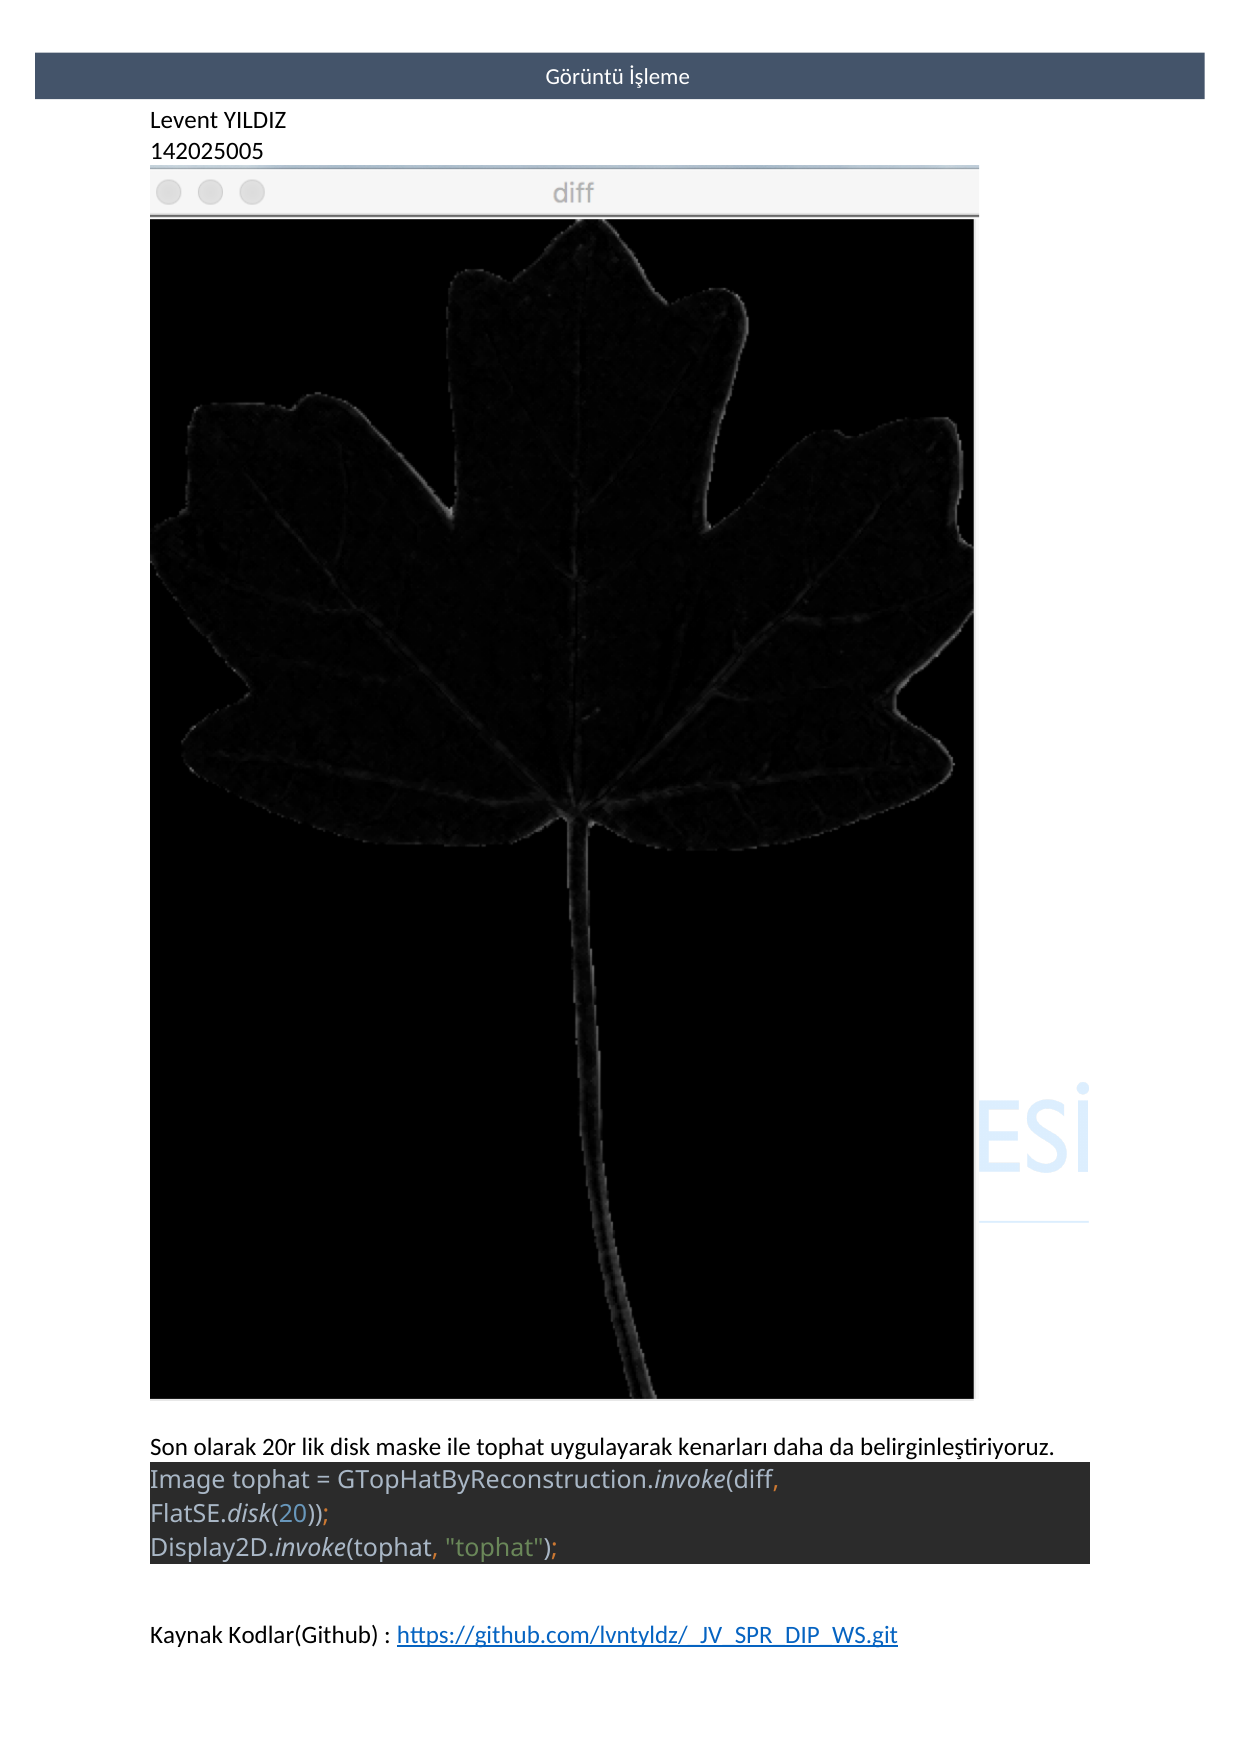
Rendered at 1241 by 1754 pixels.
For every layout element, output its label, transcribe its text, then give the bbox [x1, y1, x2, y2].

text Son olarak 20r lik disk maske ile tophat uygulayarak kenarları daha da belirginleştiriyoruz. [150, 1431, 1090, 1462]
picture [150, 165, 980, 1401]
text Image tophat = GTopHatByReconstruction.invoke(diff, FlatSE.disk(20)); Display2D.invoke(tophat, "tophat"); [150, 1462, 1090, 1564]
